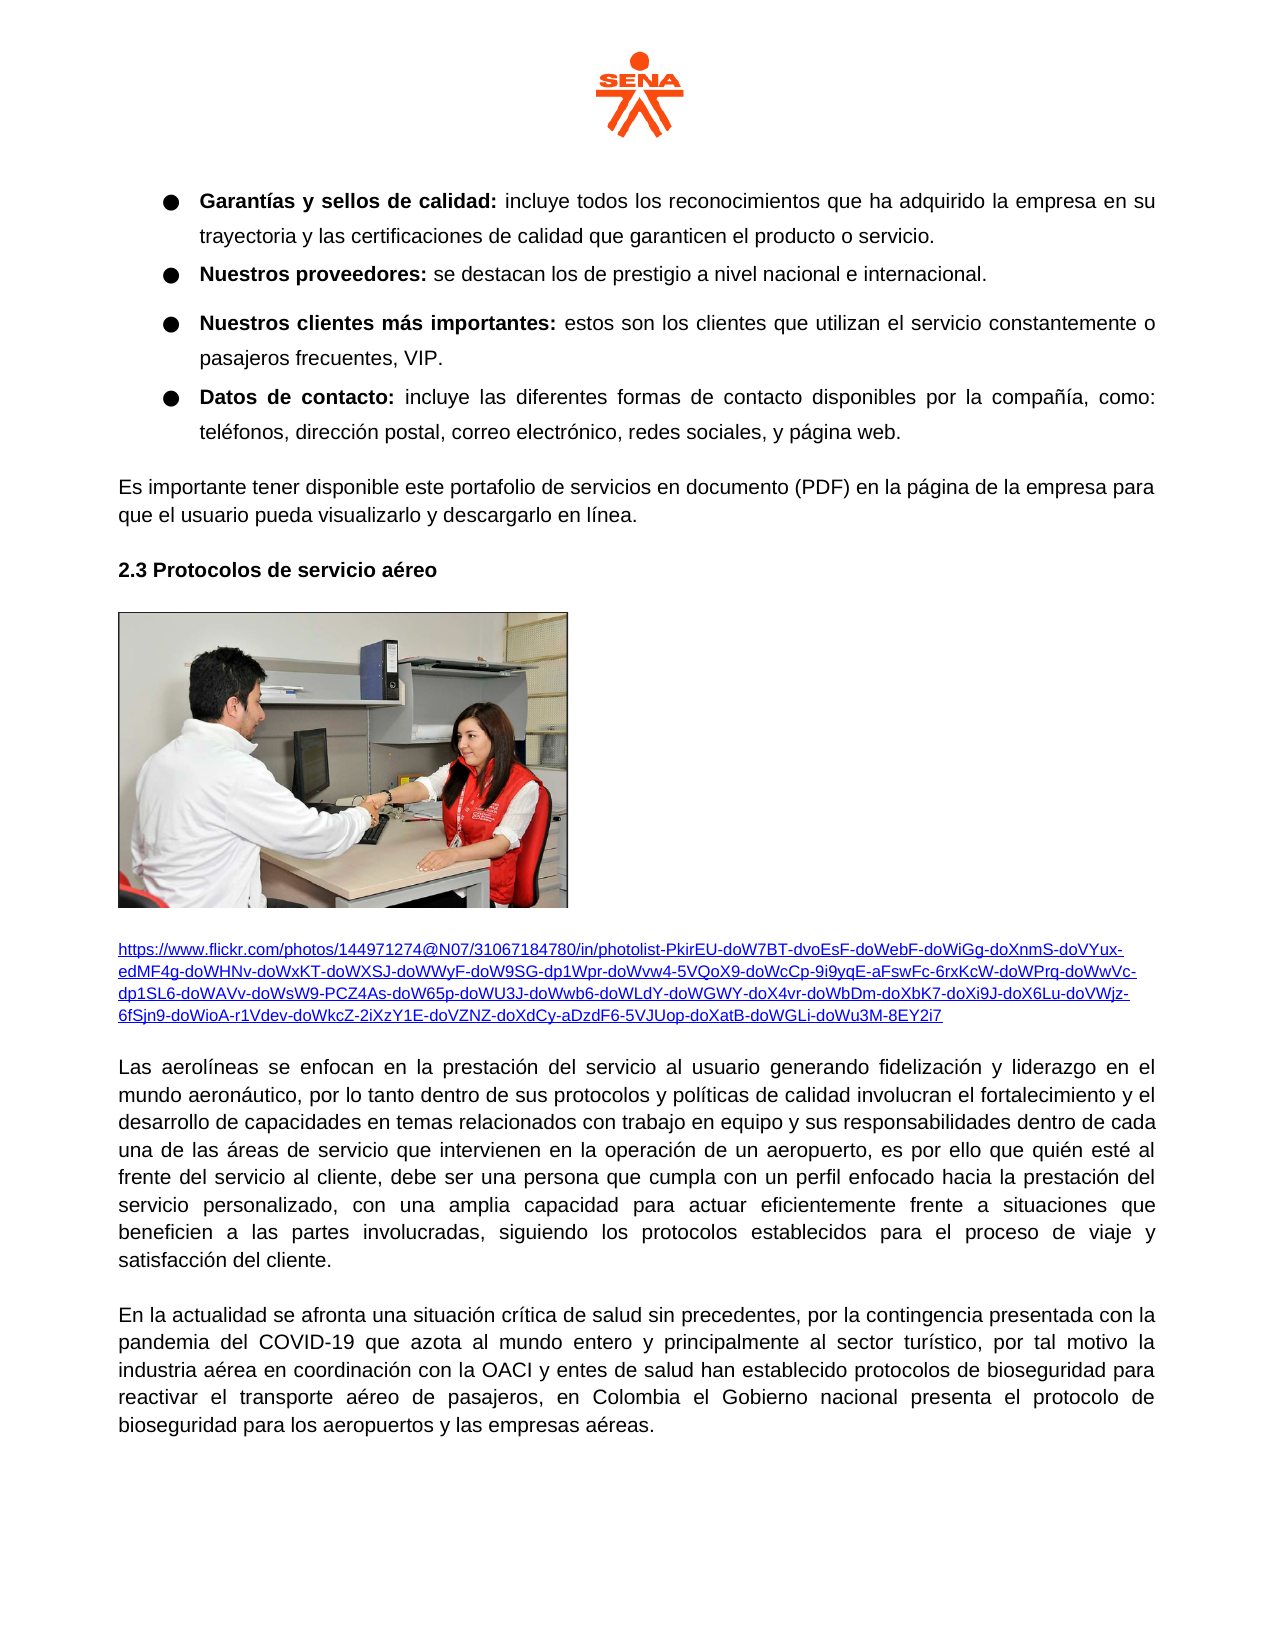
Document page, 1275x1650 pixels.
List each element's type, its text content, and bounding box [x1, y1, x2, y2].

text 2.3 Protocolos de servicio aéreo [118, 557, 1157, 581]
picture [118, 612, 569, 908]
list Nuestros proveedores: se destacan los de prestigio a nivel nacional e internacional. [162, 251, 1157, 294]
picture [585, 48, 690, 142]
list Datos de contacto: incluye las diferentes formas de contacto disponibles por la compañía, como: teléfonos, dirección postal, correo electrónico, redes sociales, y página web. [162, 374, 1157, 444]
text En la actualidad se afronta una situación crítica de salud sin precedentes, por la contingencia presentada con la pandemia del COVID-19 que azota al mundo entero y principalmente al sector turístico, por tal motivo la industria aérea en coordinación con la OACI y entes de salud han establecido protocolos de bioseguridad para reactivar el transporte aéreo de pasajeros, en Colombia el Gobierno nacional presenta el protocolo de bioseguridad para los aeropuertos y las empresas aéreas. [118, 1302, 1157, 1436]
text https://www.flickr.com/photos/144971274@N07/31067184780/in/photolist-PkirEU-doW7BT-dvoEsF-doWebF-doWiGg-doXnmS-doVYux-edMF4g-doWHNv-doWxKT-doWXSJ-doWWyF-doW9SG-dp1Wpr-doWvw4-5VQoX9-doWcCp-9i9yqE-aFswFc-6rxKcW-doWPrq-doWwVc-dp1SL6-doWAVv-doWsW9-PCZ4As-doW65p-doWU3J-doWwb6-doWLdY-doWGWY-doX4vr-doWbDm-doXbK7-doXi9J-doX6Lu-doVWjz-6fSjn9-doWioA-r1Vdev-doWkcZ-2iXzY1E-doVZNZ-doXdCy-aDzdF6-5VJUop-doXatB-doWGLi-doWu3M-8EY2i7 [118, 939, 1157, 1025]
list Garantías y sellos de calidad: incluye todos los reconocimientos que ha adquirido la empresa en su trayectoria y las certificaciones de calidad que garanticen el producto o servicio. [162, 177, 1157, 247]
text Las aerolíneas se enfocan en la prestación del servicio al usuario generando fidelización y liderazgo en el mundo aeronáutico, por lo tanto dentro de sus protocolos y políticas de calidad involucran el fortalecimiento y el desarrollo de capacidades en temas relacionados con trabajo en equipo y sus responsabilidades dentro de cada una de las áreas de servicio que intervienen en la operación de un aeropuerto, es por ello que quién esté al frente del servicio al cliente, debe ser una persona que cumpla con un perfil enfocado hacia la prestación del servicio personalizado, con una amplia capacidad para actuar eficientemente frente a situaciones que beneficien a las partes involucradas, siguiendo los protocolos establecidos para el proceso de viaje y satisfacción del cliente. [118, 1055, 1157, 1271]
text Es importante tener disponible este portafolio de servicios en documento (PDF) en la página de la empresa para que el usuario pueda visualizarlo y descargarlo en línea. [118, 475, 1157, 526]
list Nuestros clientes más importantes: estos son los clientes que utilizan el servicio constantemente o pasajeros frecuentes, VIP. [162, 300, 1157, 370]
